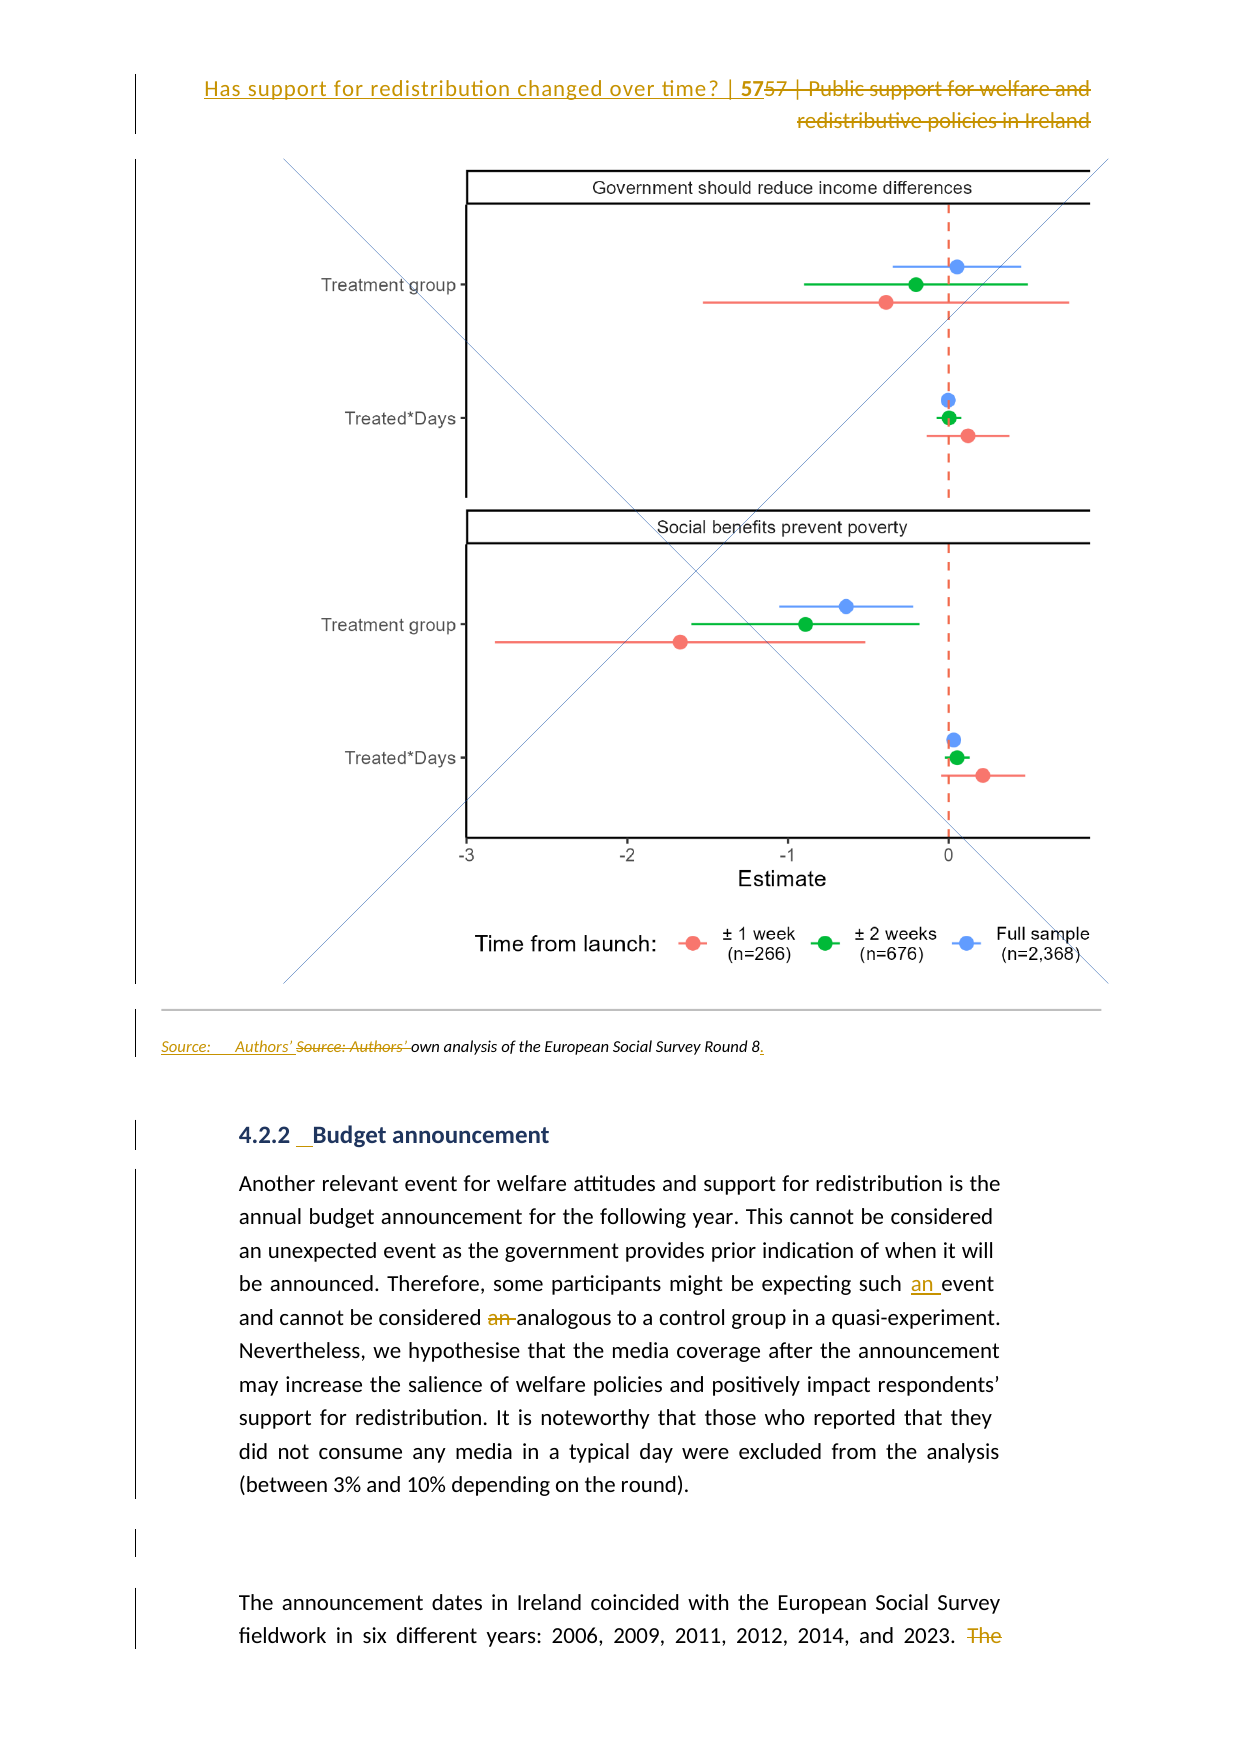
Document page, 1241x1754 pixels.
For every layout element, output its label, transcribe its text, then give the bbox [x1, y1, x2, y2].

picture [285, 573, 1091, 984]
picture [697, 178, 1091, 965]
text 4.2.2 Budget announcement [239, 1119, 1002, 1150]
picture [284, 158, 1091, 570]
table_header 4.7:Ordinal regression estimates for period of interview, Ireland, 20162017 own analysis of the European Social Survey Round 8 [150, 159, 1090, 1094]
picture [283, 160, 694, 982]
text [239, 1588, 1002, 1649]
text Another relevant event for welfare attitudes and support for redistribution is the annual budget announcement for the following year. This cannot be considered an unexpected event as the government provides prior indication of when it will be announced. Therefore, some participants might be expecting such event and cannot be considered analogous to a control group in a quasi-experiment. Nevertheless, we hypothesise that the media coverage after the announcement may increase the salience of welfare policies and positively impact respondents’ support for redistribution. It is noteworthy that those who reported that they did not consume any media in a typical day were excluded from the analysis (between 3% and 10% depending on the round). [239, 1169, 1002, 1498]
